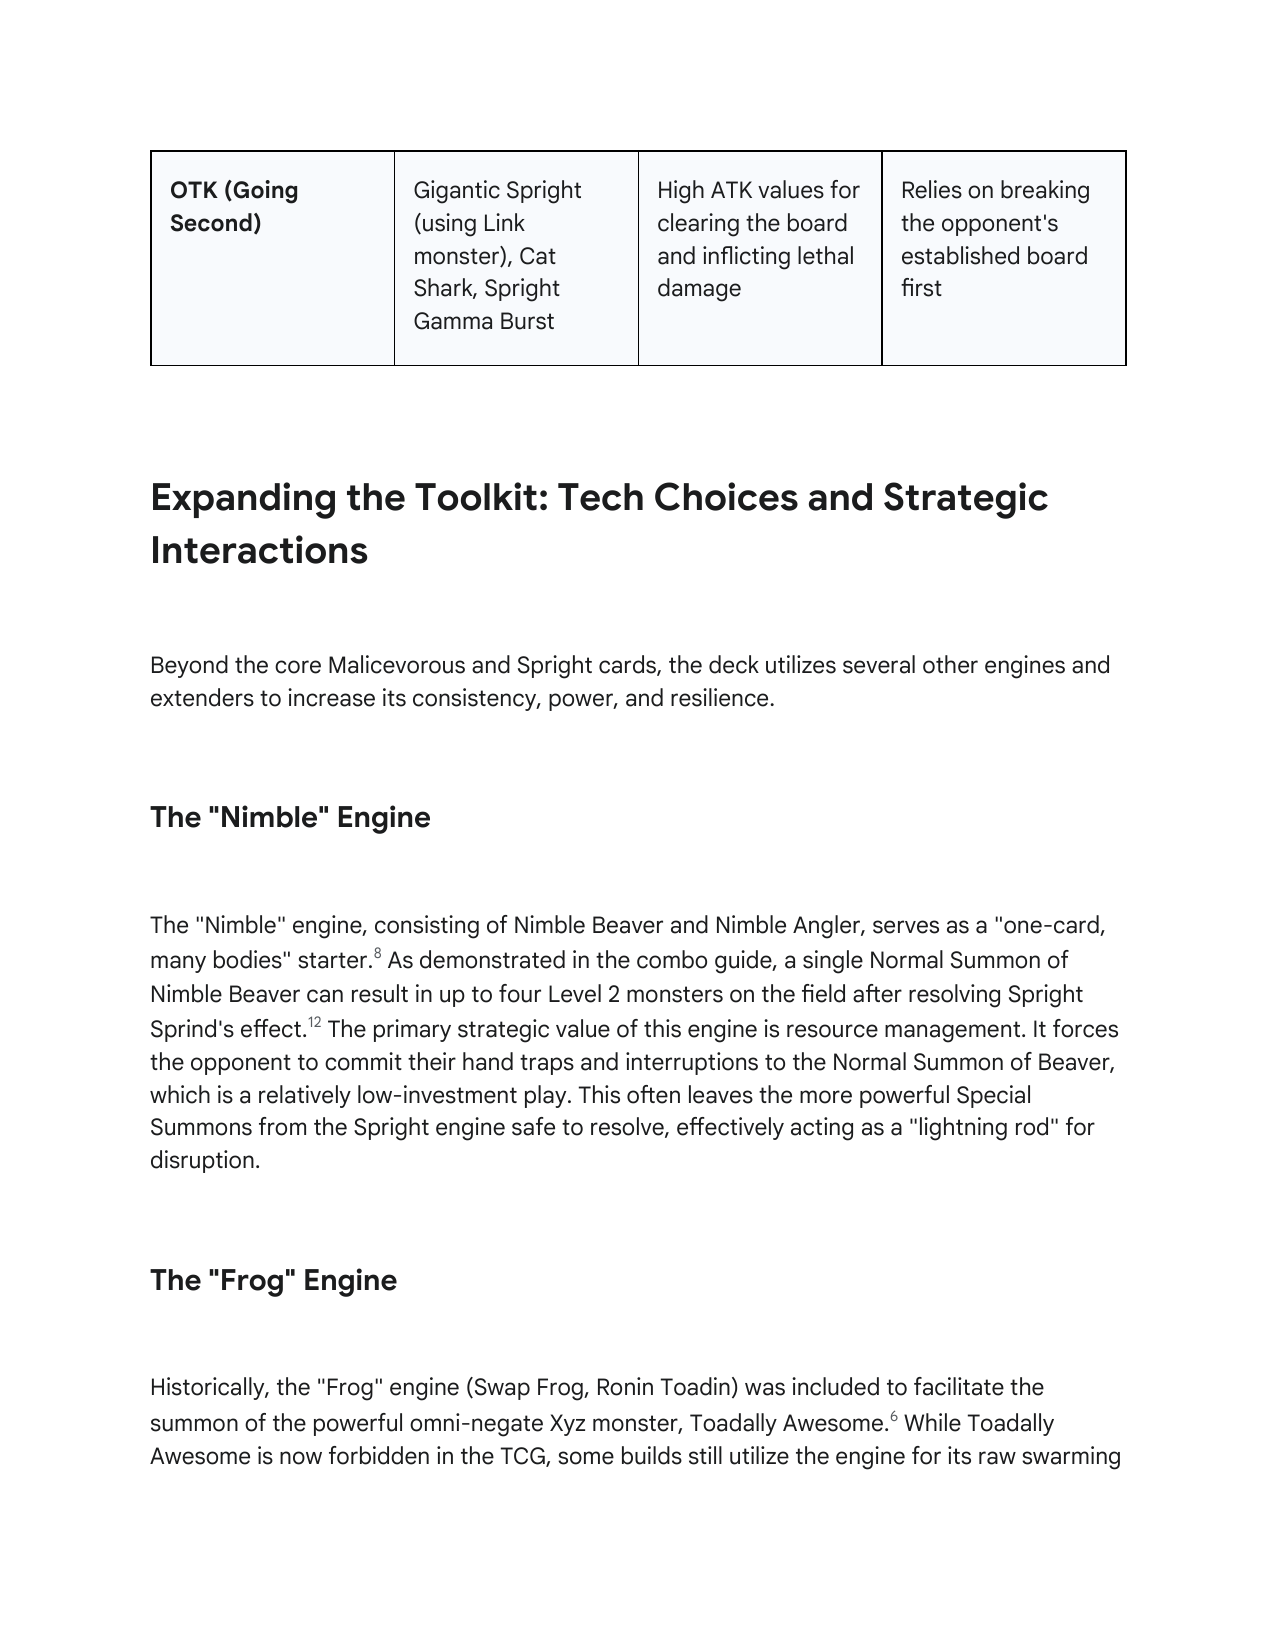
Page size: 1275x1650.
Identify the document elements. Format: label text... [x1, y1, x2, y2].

subtitle The "Nimble" Engine [150, 799, 1125, 836]
table_cell High ATK values for clearing the board and inflicting lethal damage [639, 152, 881, 365]
subtitle Expanding the Toolkit: Tech Choices and Strategic Interactions [150, 474, 1125, 574]
table_cell Relies on breaking the opponent's established board first [883, 152, 1125, 365]
table_cell Gigantic Spright (using Link monster), Cat Shark, Spright Gamma Burst [395, 152, 638, 365]
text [150, 1374, 1125, 1471]
text Beyond the core Malicevorous and Spright cards, the deck utilizes several other engines and extenders to increase its consistency, power, and resilience. [150, 651, 1125, 713]
table_cell OTK (Going Second) [152, 152, 394, 365]
subtitle The "Frog" Engine [150, 1262, 1125, 1298]
text The "Nimble" engine, consisting of Nimble Beaver and Nimble Angler, serves as a "one-card, many bodies" starter.8 As demonstrated in the combo guide, a single Normal Summon of Nimble Beaver can result in up to four Level 2 monsters on the field after resolving Spright Sprind's effect.12 The primary strategic value of this engine is resource management. It forces the opponent to commit their hand traps and interruptions to the Normal Summon of Beaver, which is a relatively low-investment play. This often leaves the more powerful Special Summons from the Spright engine safe to resolve, effectively acting as a "lightning rod" for disruption. [150, 911, 1125, 1175]
